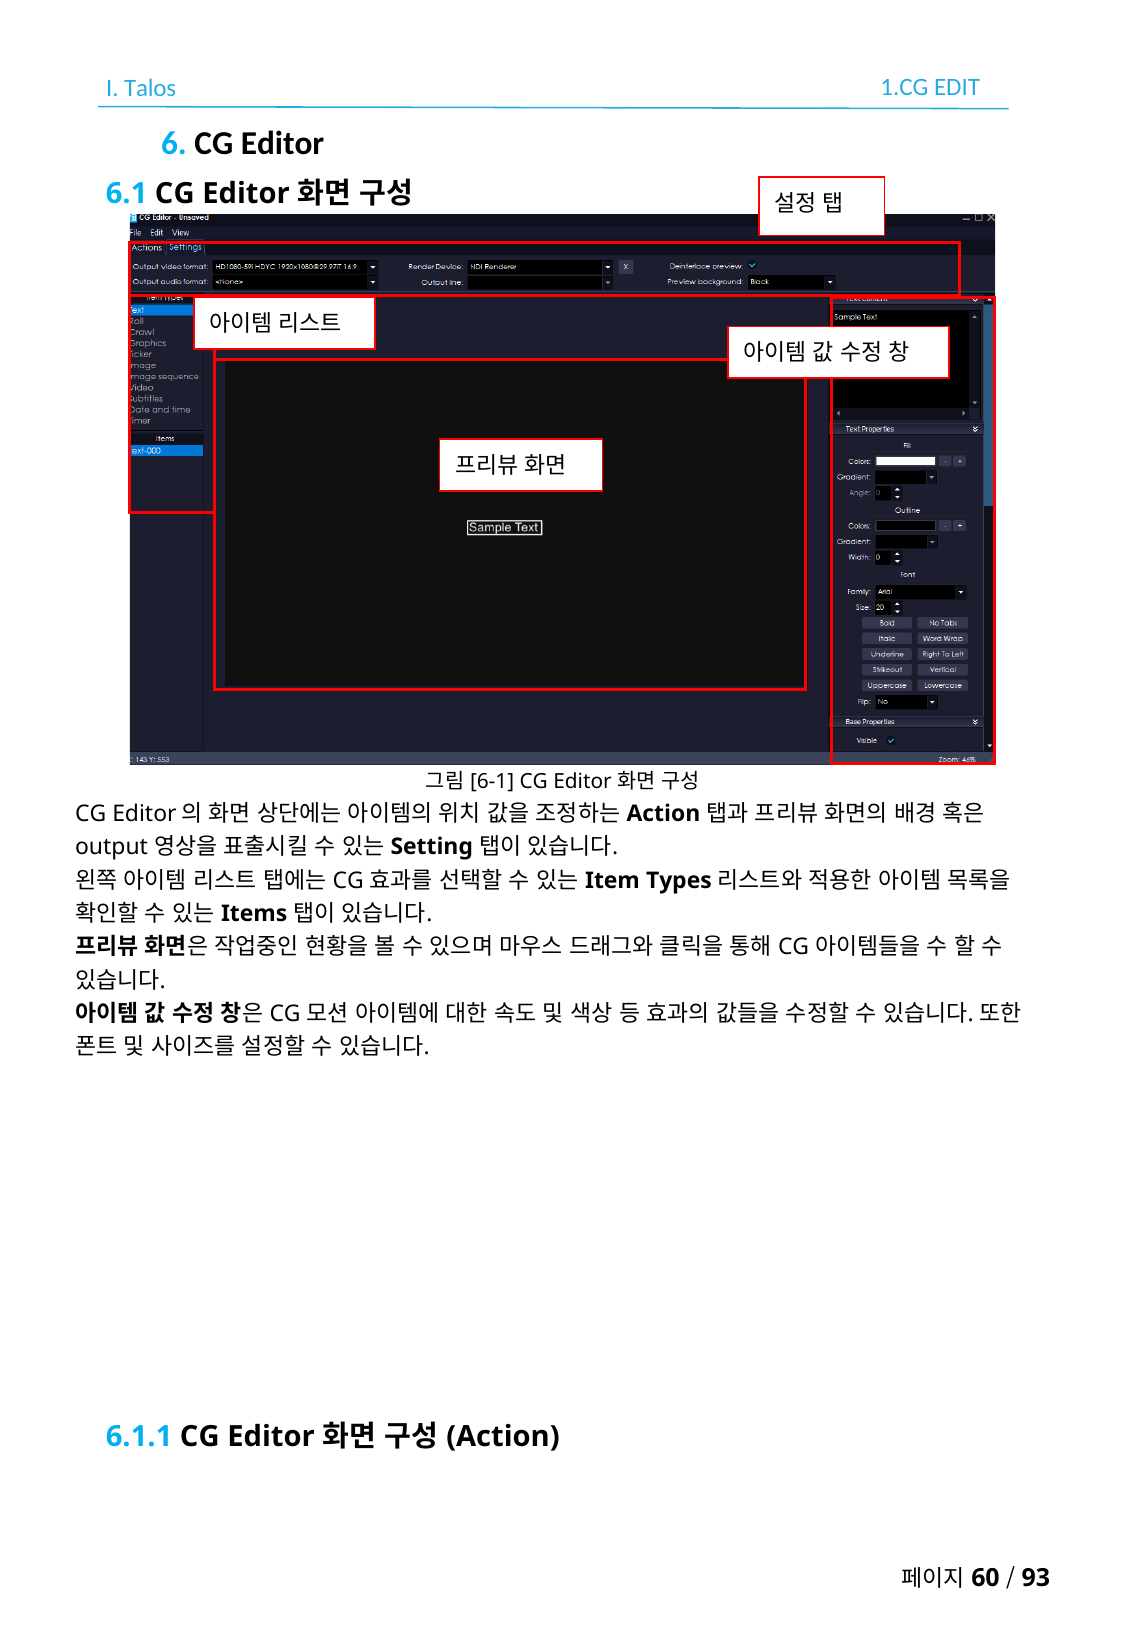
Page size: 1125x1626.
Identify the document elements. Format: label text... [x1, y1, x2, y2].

text 프리뷰 화면은 작업중인 현황을 볼 수 있으며 마우스 드래그와 클릭을 통해 CG 아이템들을 수 할 수 있습니다. [75, 928, 1050, 995]
text 아이템 값 수정 창은 CG 모션 아이템에 대한 속도 및 색상 등 효과의 값들을 수정할 수 있습니다. 또한 폰트 및 사이즈를 설정할 수 있습니다. [75, 995, 1050, 1061]
subtitle 6.1.1 CG Editor 화면 구성 (Action) [106, 1405, 1050, 1457]
picture [131, 244, 958, 294]
text CG Editor의 화면 상단에는 아이템의 위치 값을 조정하는 Action 탭과 프리뷰 화면의 배경 혹은 output 영상을 표출시킬 수 있는 Setting 탭이 있습니다. [75, 795, 1050, 861]
subtitle 6.1 CG Editor 화면 구성 [106, 162, 1050, 214]
subtitle 6. CG Editor [161, 122, 1050, 162]
picture [216, 297, 830, 358]
picture [833, 299, 993, 762]
picture [216, 361, 804, 688]
text 그림 [6-1] CG Editor 화면 구성 [75, 764, 1050, 795]
text 왼쪽 아이템 리스트 탭에는 CG 효과를 선택할 수 있는 Item Types 리스트와 적용한 아이템 목록을 확인할 수 있는 Items 탭이 있습니다. [75, 861, 1050, 928]
picture [131, 297, 213, 511]
picture [129, 379, 830, 765]
picture [129, 214, 996, 296]
